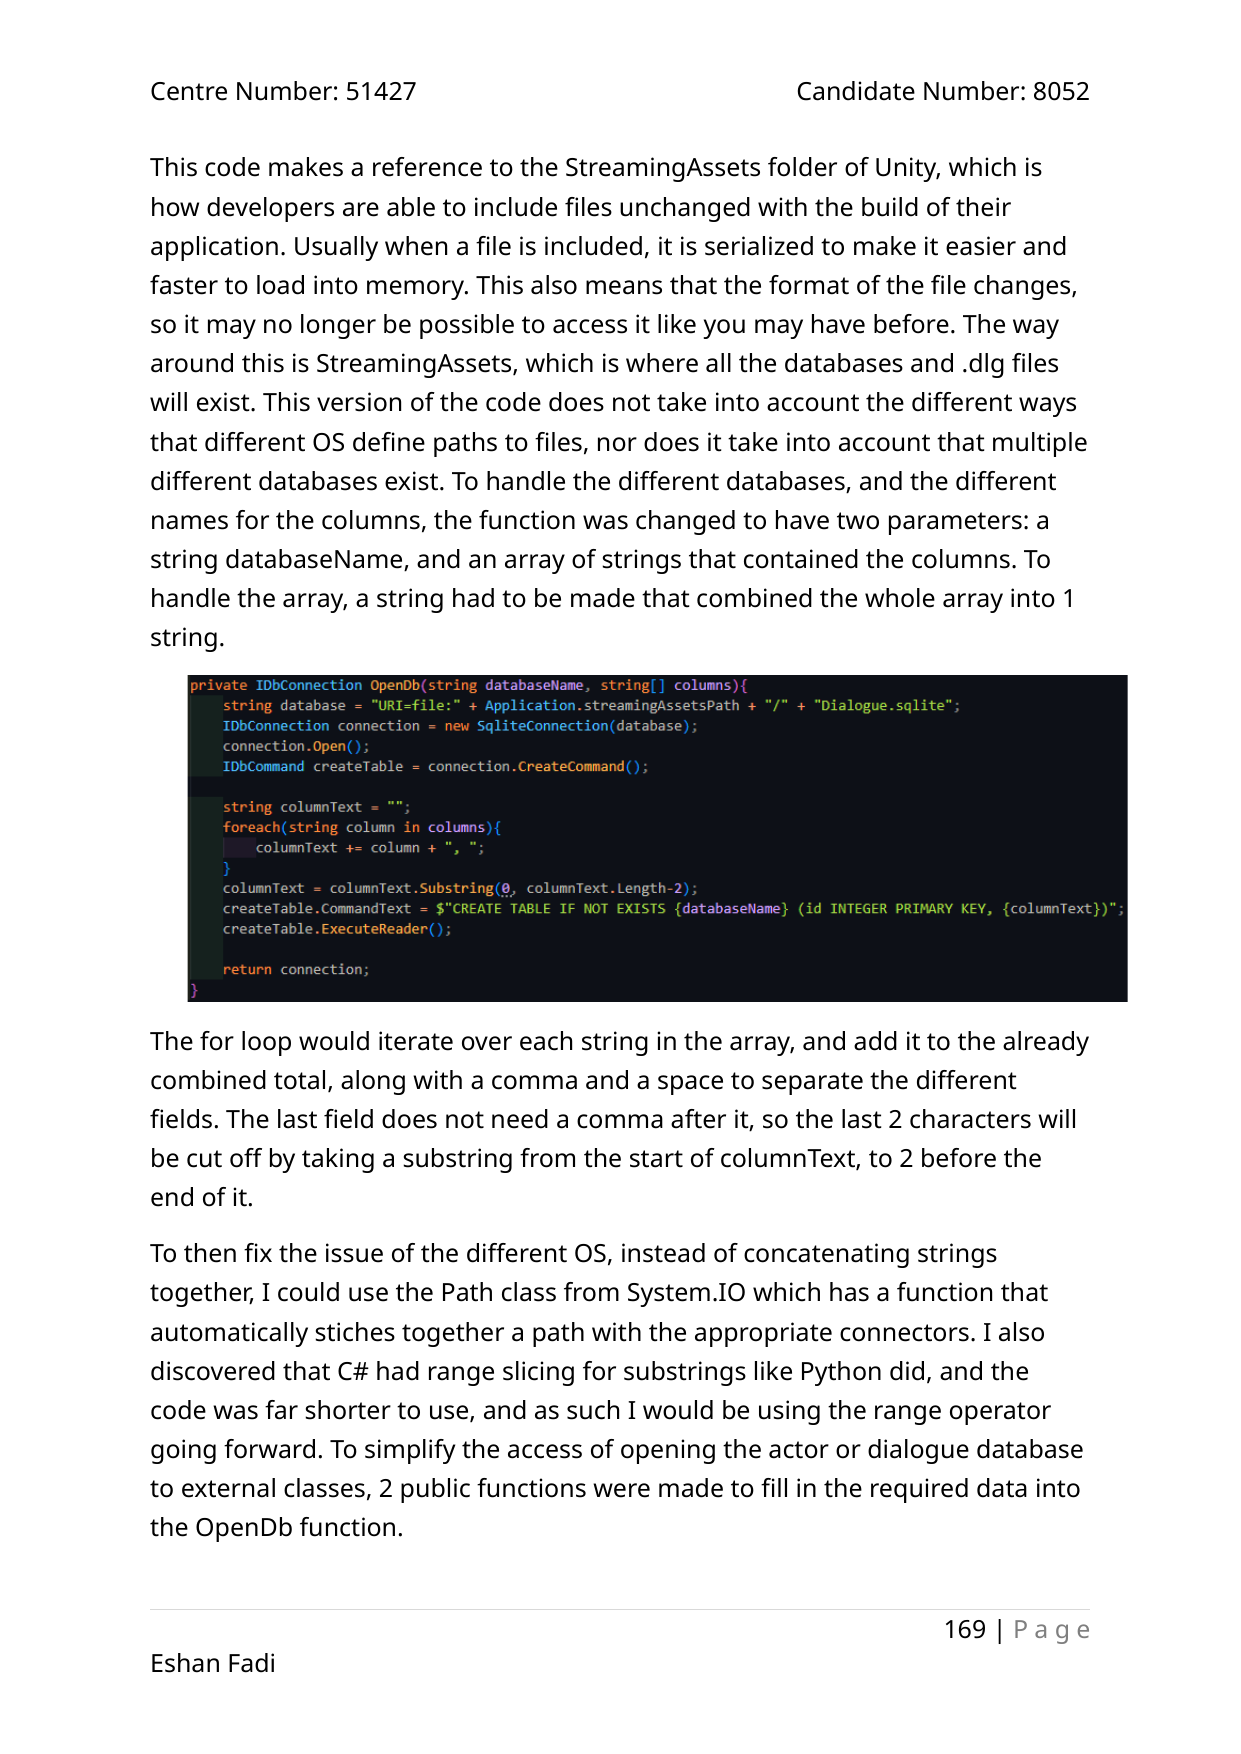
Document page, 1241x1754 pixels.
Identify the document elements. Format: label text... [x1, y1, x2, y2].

text The for loop would iterate over each string in the array, and add it to the already combined total, along with a comma and a space to separate the different fields. The last field does not need a comma after it, so the last 2 characters will be cut off by taking a substring from the start of columnText, to 2 before the end of it. [150, 1023, 1090, 1214]
text This code makes a reference to the StreamingAssets folder of Unity, which is how developers are able to include files unchanged with the build of their application. Usually when a file is included, it is serialized to make it easier and faster to load into memory. This also means that the format of the file changes, so it may no longer be possible to access it like you may have before. The way around this is StreamingAssets, which is where all the databases and .dlg files will exist. This version of the code does not take into account the different ways that different OS define paths to files, nor does it take into account that multiple different databases exist. To handle the different databases, and the different names for the columns, the function was changed to have two parameters: a string databaseName, and an array of strings that contained the columns. To handle the array, a string had to be made that combined the whole array into 1 string. [150, 150, 1090, 654]
picture [187, 675, 1128, 1002]
text To then fix the issue of the different OS, instead of concatenating strings together, I could use the Path class from System.IO which has a function that automatically stiches together a path with the appropriate connectors. I also discovered that C# had range slicing for substrings like Python did, and the code was far shorter to use, and as such I would be using the range operator going forward. To simplify the access of opening the actor or dialogue database to external classes, 2 public functions were made to fill in the required data into the OpenDb function. [150, 1236, 1090, 1544]
